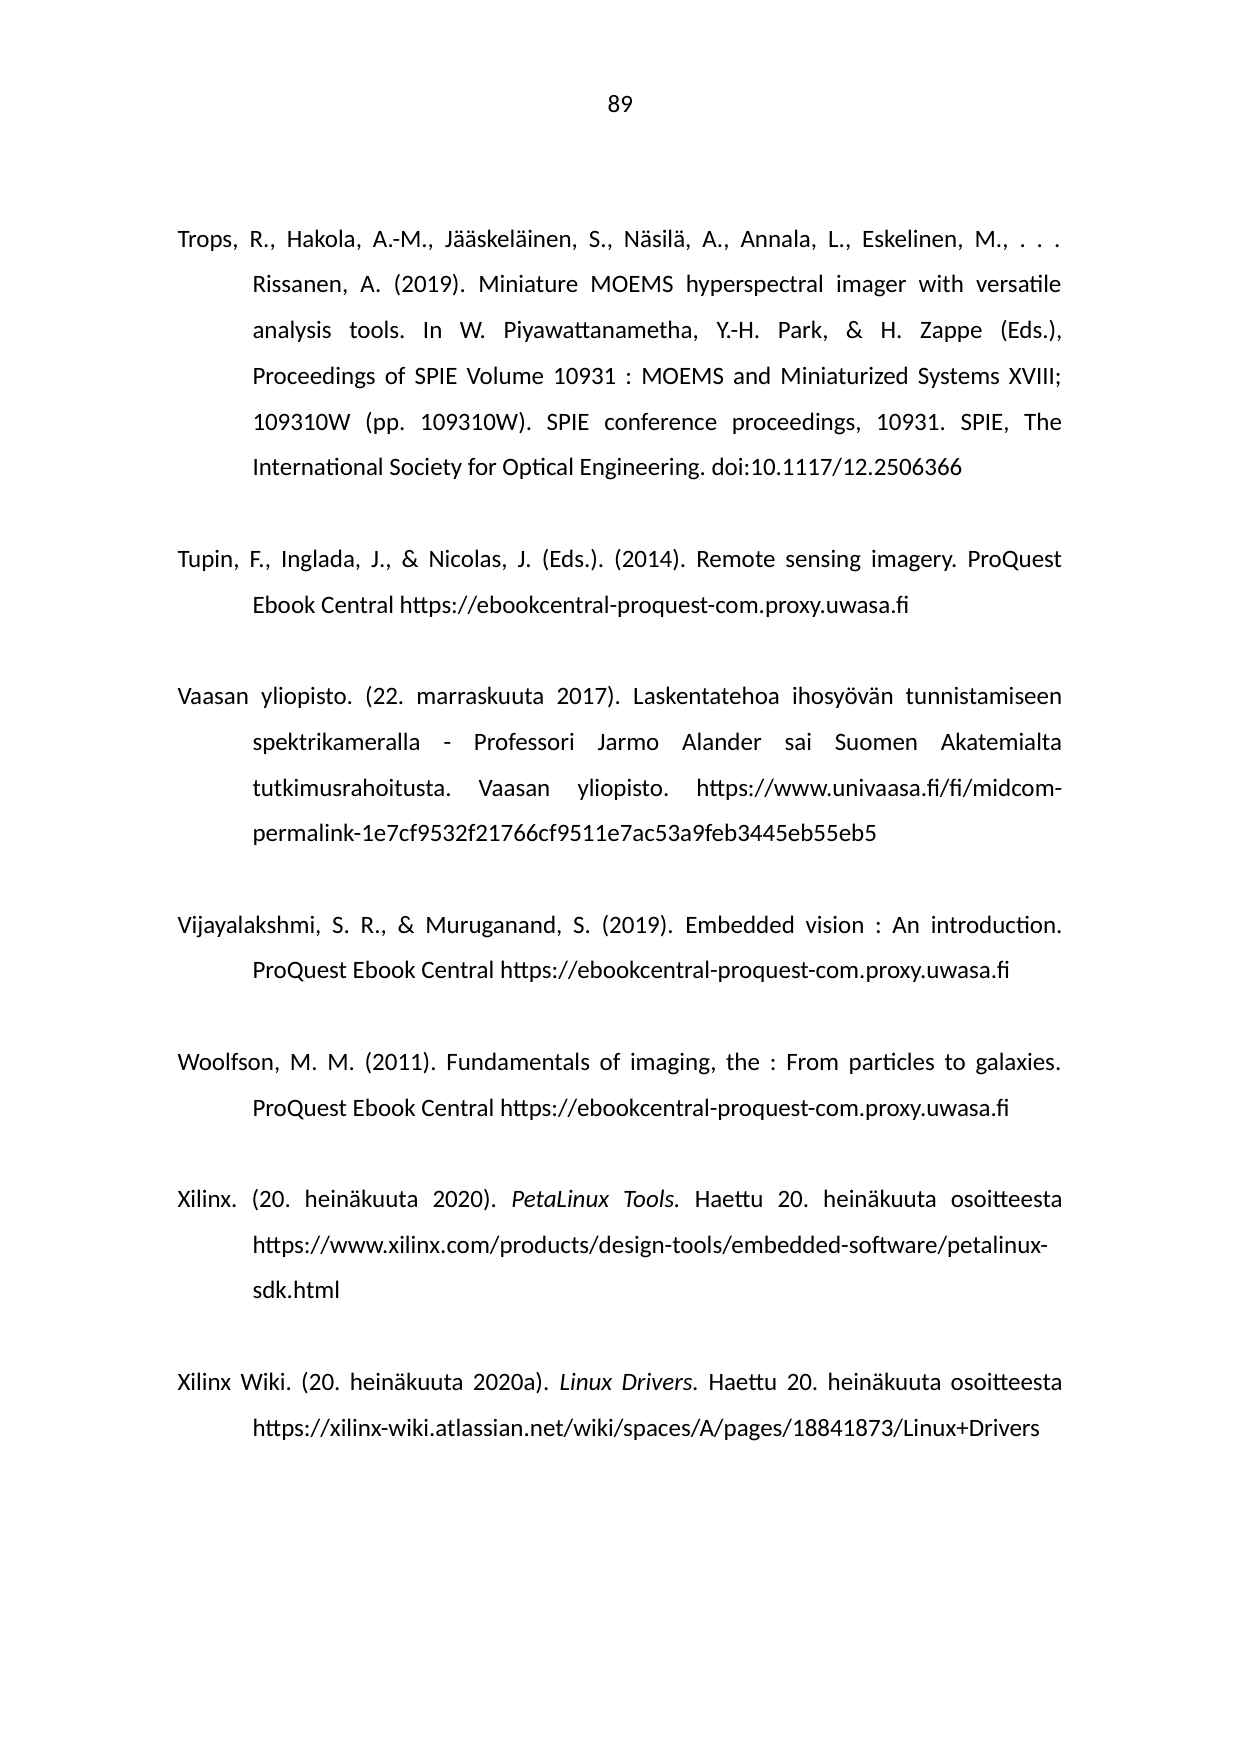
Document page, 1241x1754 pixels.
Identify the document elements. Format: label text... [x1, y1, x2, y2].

text Woolfson, M. M. (2011). Fundamentals of imaging, the : From particles to galaxies. ProQuest Ebook Central https://ebookcentral-proquest-com.proxy.uwasa.fi [177, 1046, 1063, 1122]
text Xilinx. (20. heinäkuuta 2020). PetaLinux Tools. Haettu 20. heinäkuuta osoitteesta https://www.xilinx.com/products/design-tools/embedded-software/petalinux-sdk.html [177, 1183, 1063, 1305]
text Vaasan yliopisto. (22. marraskuuta 2017). Laskentatehoa ihosyövän tunnistamiseen spektrikameralla - Professori Jarmo Alander sai Suomen Akatemialta tutkimusrahoitusta. Vaasan yliopisto. https://www.univaasa.fi/fi/midcom-permalink-1e7cf9532f21766cf9511e7ac53a9feb3445eb55eb5 [177, 680, 1063, 848]
text Xilinx Wiki. (20. heinäkuuta 2020a). Linux Drivers. Haettu 20. heinäkuuta osoitteesta https://xilinx-wiki.atlassian.net/wiki/spaces/A/pages/18841873/Linux+Drivers [177, 1366, 1063, 1442]
text Tupin, F., Inglada, J., & Nicolas, J. (Eds.). (2014). Remote sensing imagery. ProQuest Ebook Central https://ebookcentral-proquest-com.proxy.uwasa.fi [177, 543, 1063, 619]
text Vijayalakshmi, S. R., & Muruganand, S. (2019). Embedded vision : An introduction. ProQuest Ebook Central https://ebookcentral-proquest-com.proxy.uwasa.fi [177, 909, 1063, 985]
text Trops, R., Hakola, A.-M., Jääskeläinen, S., Näsilä, A., Annala, L., Eskelinen, M., . . . Rissanen, A. (2019). Miniature MOEMS hyperspectral imager with versatile analysis tools. In W. Piyawattanametha, Y.-H. Park, & H. Zappe (Eds.), Proceedings of SPIE Volume 10931 : MOEMS and Miniaturized Systems XVIII; 109310W (pp. 109310W). SPIE conference proceedings, 10931. SPIE, The International Society for Optical Engineering. doi:10.1117/12.2506366 [177, 223, 1063, 482]
